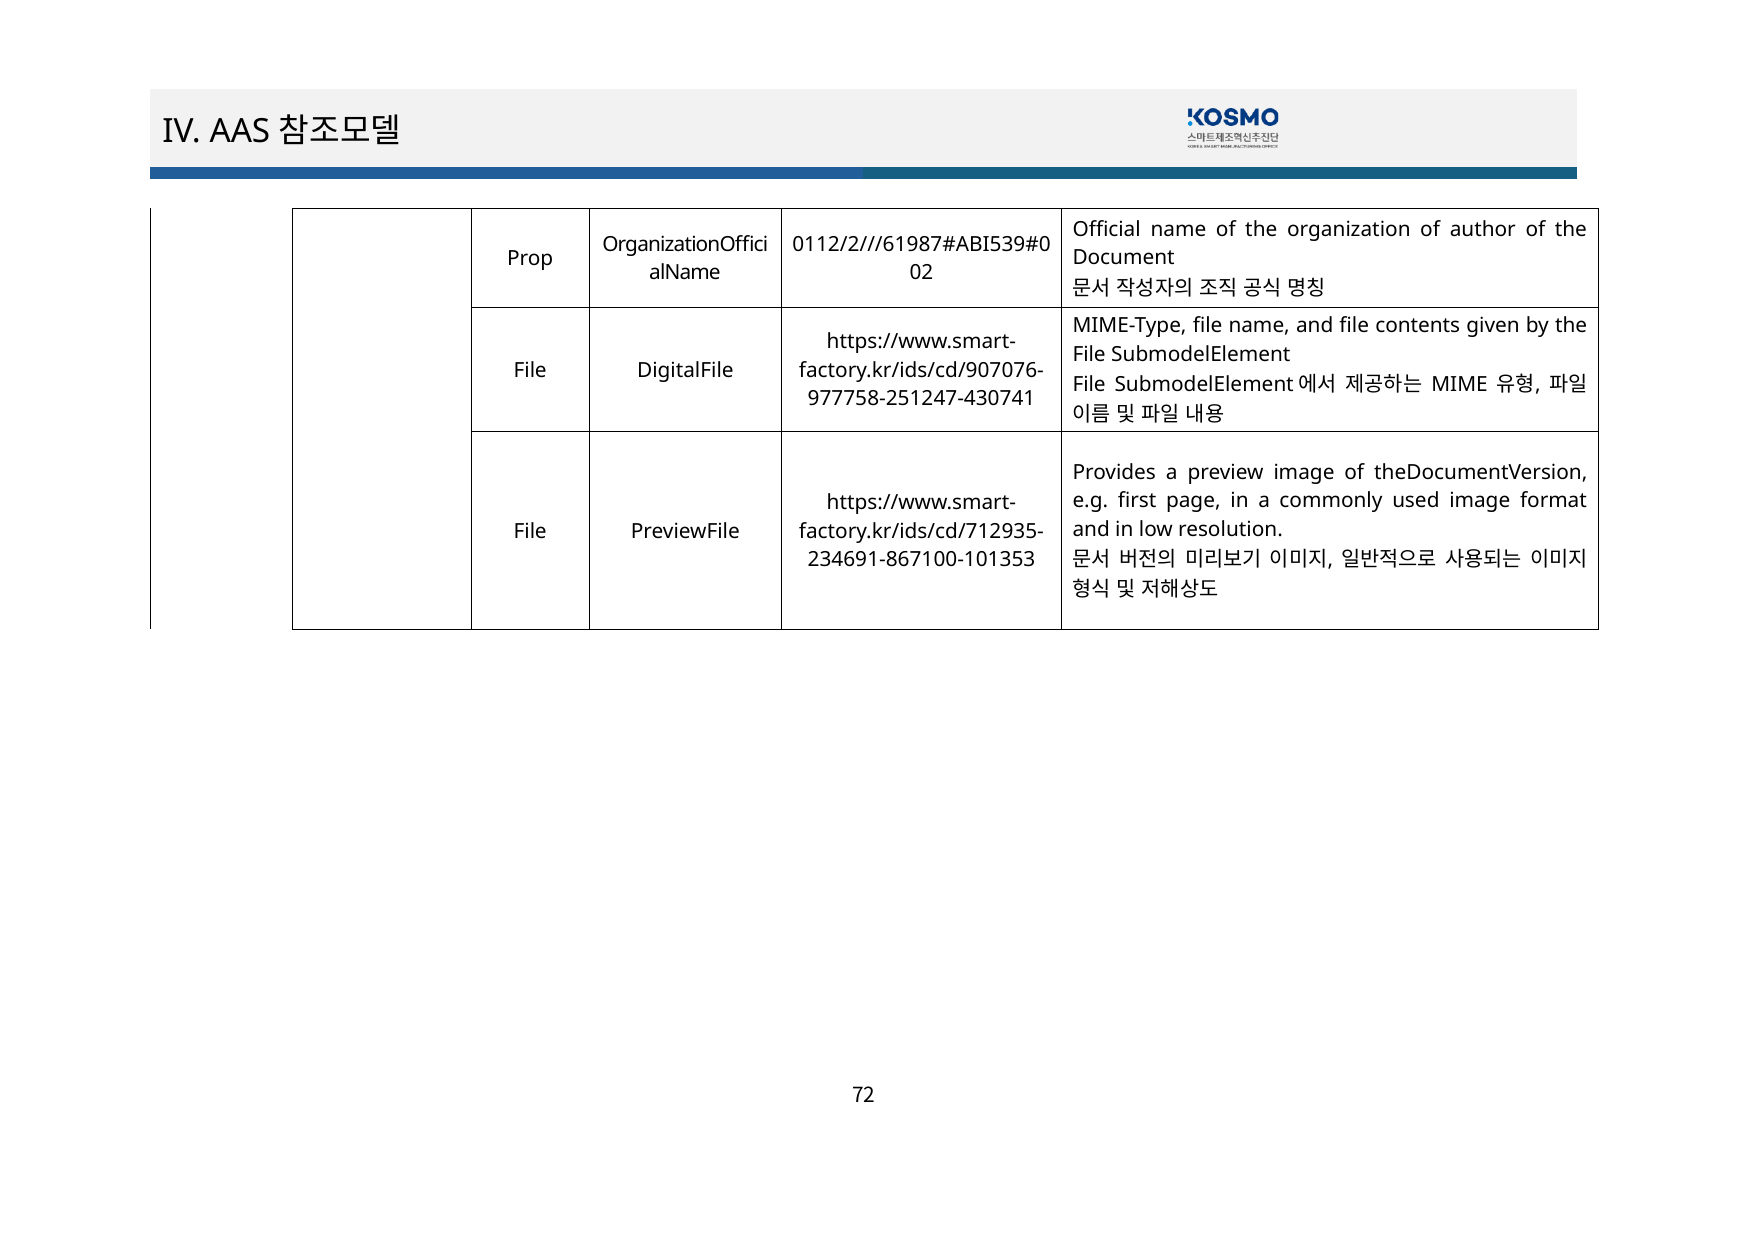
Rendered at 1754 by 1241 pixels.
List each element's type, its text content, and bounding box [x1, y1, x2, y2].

table_cell PreviewFile [590, 432, 781, 629]
table_cell Provides a preview image of theDocumentVersion, e.g. first page, in a commonly used image format and in low resolution. 문서 버전의 미리보기 이미지, 일반적으로 사용되는 이미지 형식 및 저해상도 [1062, 432, 1598, 629]
table_cell File [472, 432, 589, 629]
table_cell https://www.smart-factory.kr/ids/cd/712935-234691-867100-101353 [782, 432, 1061, 629]
table_cell DigitalFile [590, 308, 781, 431]
table_cell OrganizationOfficialName [590, 209, 781, 307]
table_cell MIME-Type, file name, and file contents given by the File SubmodelElement File SubmodelElement에서 제공하는 MIME 유형, 파일 이름 및 파일 내용 [1062, 308, 1598, 431]
table_cell Prop [472, 209, 589, 307]
picture [1187, 108, 1279, 148]
table_cell Official name of the organization of author of the Document 문서 작성자의 조직 공식 명칭 [1062, 209, 1598, 307]
table_cell 0112/2///61987#ABI539#002 [782, 209, 1061, 307]
table_cell File [472, 308, 589, 431]
table_cell https://www.smart-factory.kr/ids/cd/907076-977758-251247-430741 [782, 308, 1061, 431]
